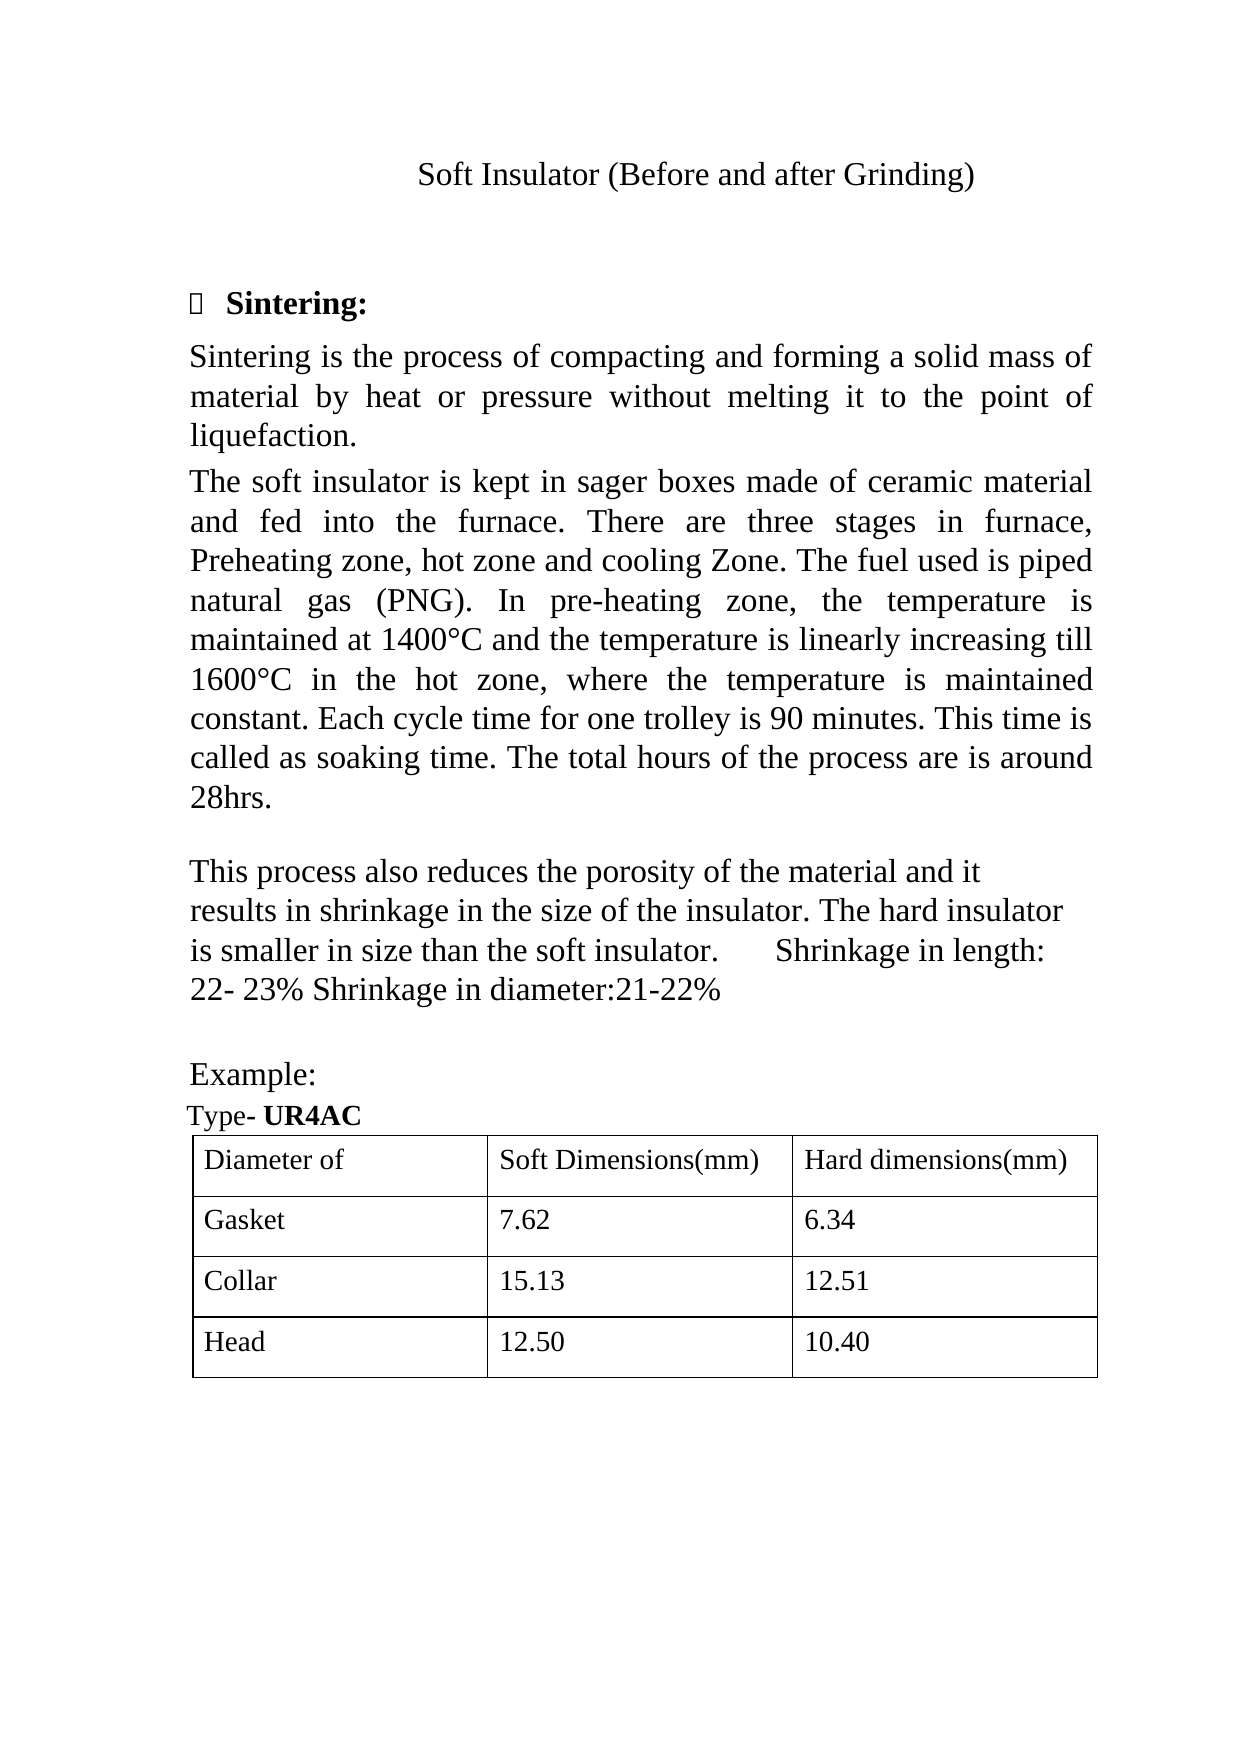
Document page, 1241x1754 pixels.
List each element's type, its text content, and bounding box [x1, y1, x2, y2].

table_cell Collar [194, 1257, 487, 1316]
subtitle Sintering: [187, 271, 1194, 331]
text The soft insulator is kept in sager boxes made of ceramic material and fed into the furnace. There are three stages in furnace, Preheating zone, hot zone and cooling Zone. The fuel used is piped natural gas (PNG). In pre-heating zone, the temperature is maintained at 1400°C and the temperature is linearly increasing till 1600°C in the hot zone, where the temperature is maintained constant. Each cycle time for one trolley is 90 minutes. This time is called as soaking time. The total hours of the process are is around 28hrs. [189, 461, 1094, 816]
table_header Soft Dimensions(mm) [488, 1136, 792, 1196]
table_cell 6.34 [793, 1197, 1097, 1256]
table_cell 7.62 [488, 1197, 792, 1256]
table_cell Gasket [194, 1197, 487, 1256]
table_header Hard dimensions(mm) [793, 1136, 1097, 1196]
table_cell 10.40 [793, 1318, 1097, 1377]
text This process also reduces the porosity of the material and it results in shrinkage in the size of the insulator. The hard insulator is smaller in size than the soft insulator. Shrinkage in length: 22- 23% Shrinkage in diameter:21-22% [189, 851, 1076, 1008]
text Soft Insulator (Before and after Grinding) [417, 154, 1194, 192]
text Example: [189, 1054, 1194, 1093]
table_cell 15.13 [488, 1257, 792, 1316]
table_header Diameter of [194, 1136, 487, 1196]
text Type- UR4AC [186, 1098, 1194, 1131]
table_cell 12.51 [793, 1257, 1097, 1316]
text Sintering is the process of compacting and forming a solid mass of material by heat or pressure without melting it to the point of liquefaction. [189, 337, 1094, 454]
table_cell 12.50 [488, 1318, 792, 1377]
table_cell Head [194, 1318, 487, 1377]
